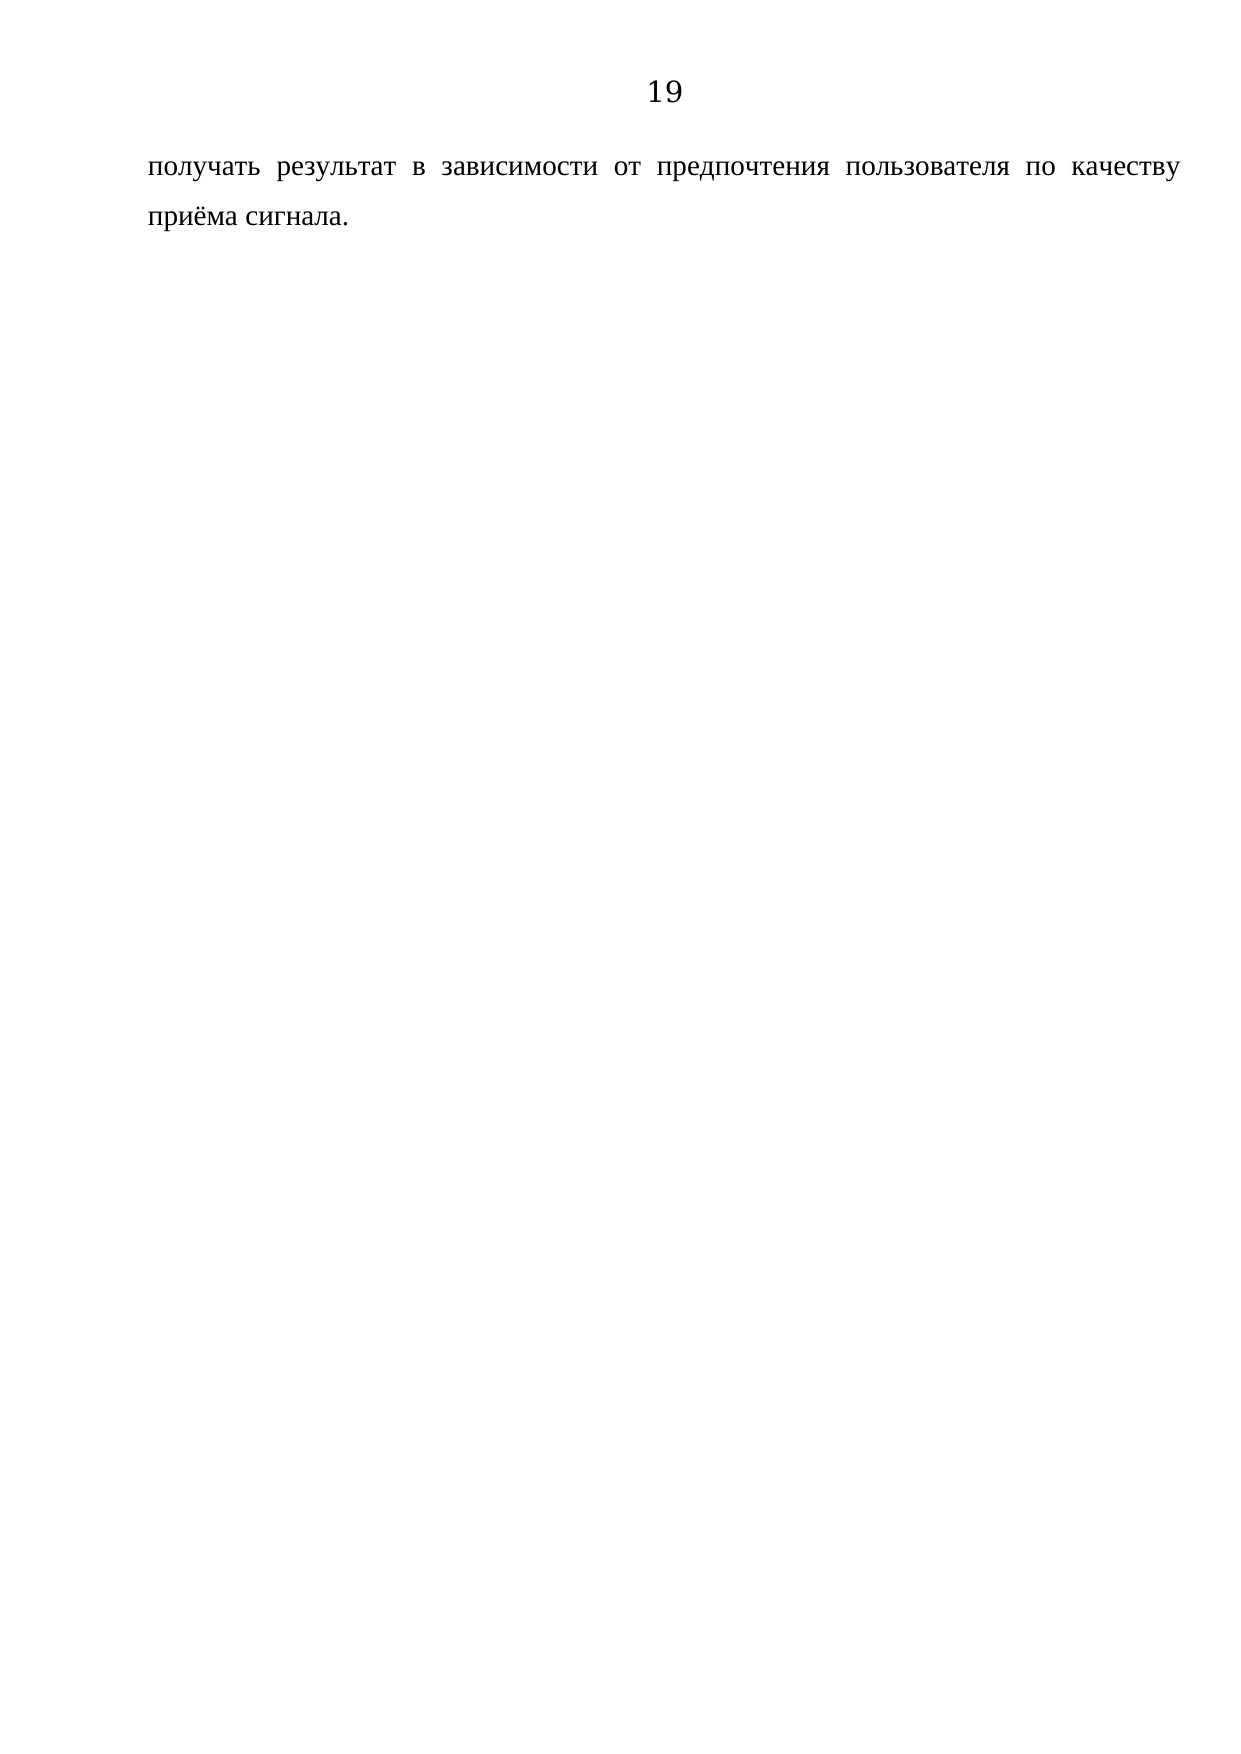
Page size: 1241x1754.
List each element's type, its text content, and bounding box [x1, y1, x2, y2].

list Для создания алгоритма определения подходящего тарифного плана был выбран механизм нечёткой логики, так как он обеспечивает представление о тарифах сотовых компаний в виде лингвистических переменных, значения которых может задавать пользователь на ограниченном естественном языке. Механизм нечёткой логики позволяет обрабатывать большое количество информации о сотовых вышках и объединении их площадей покрытия, а также получать результат в зависимости от предпочтения пользователя по качеству приёма сигнала. [148, 148, 1181, 533]
